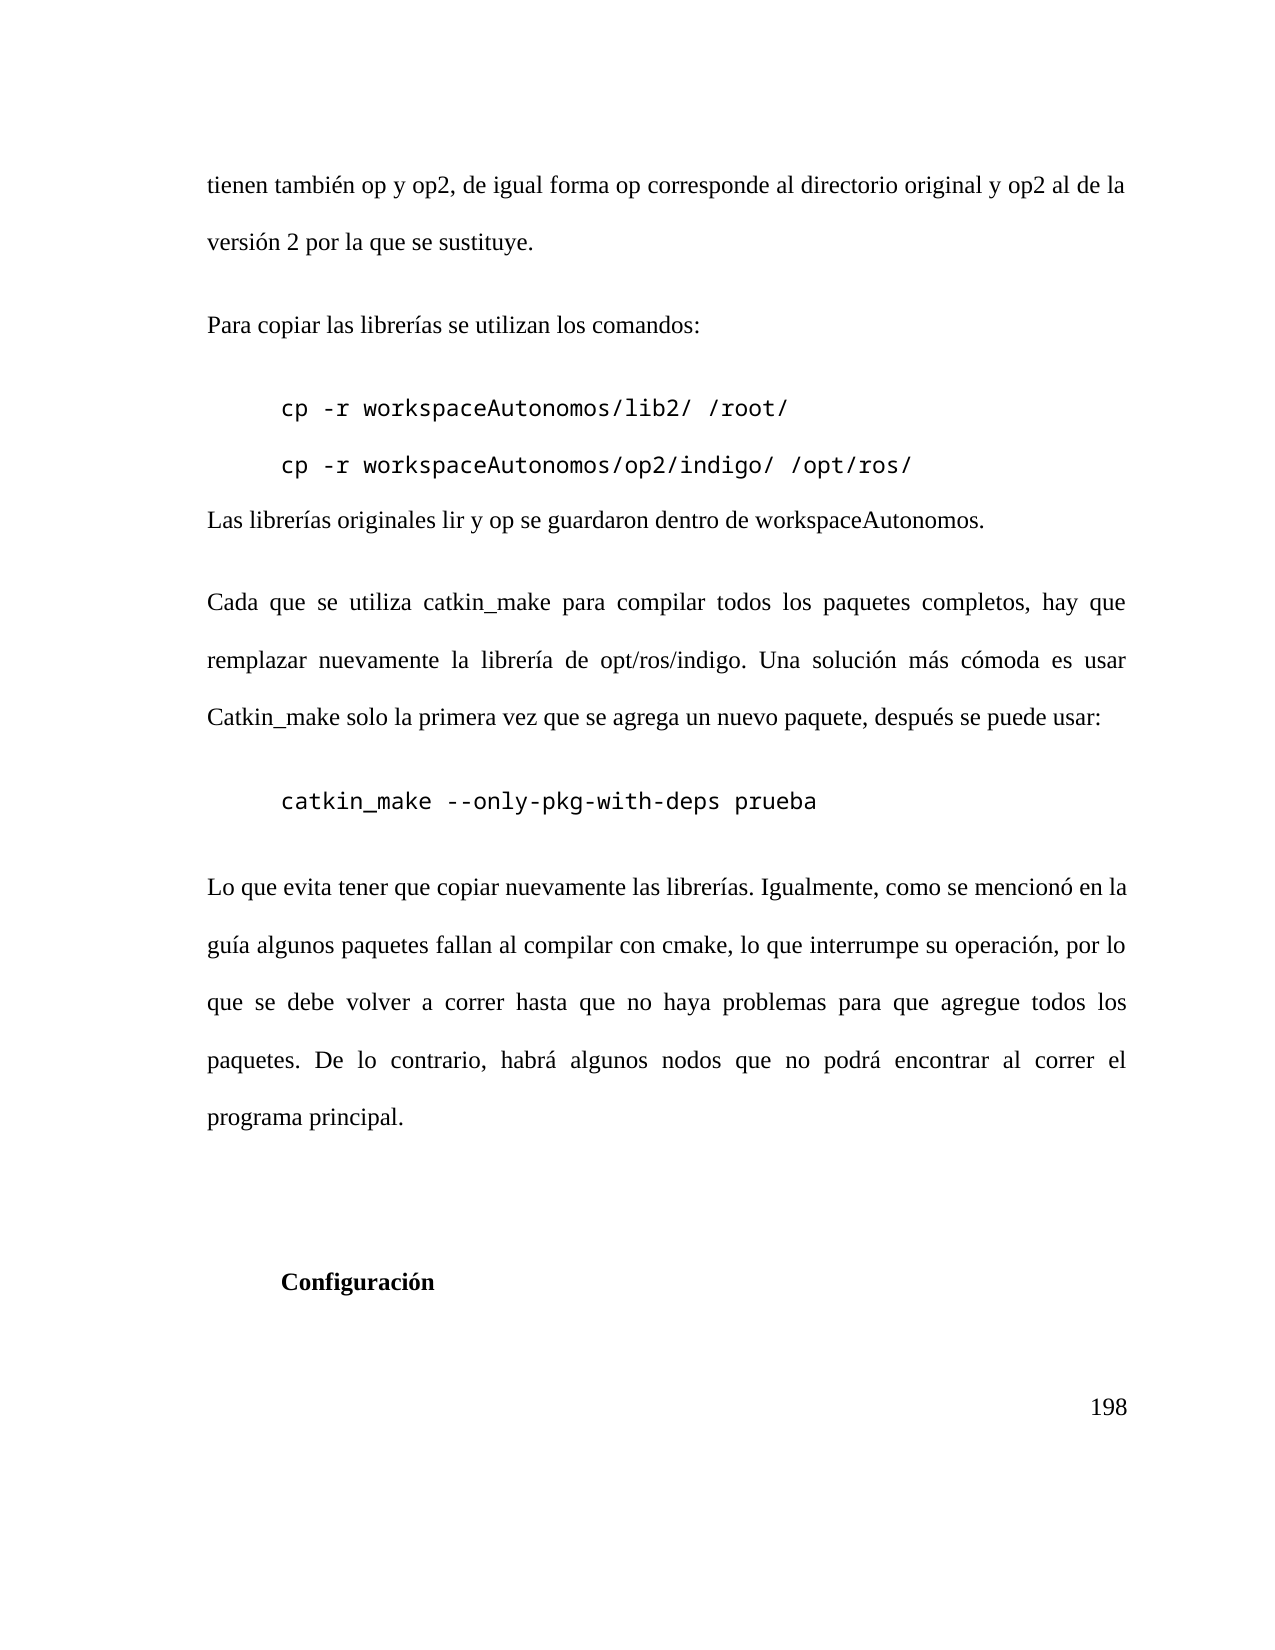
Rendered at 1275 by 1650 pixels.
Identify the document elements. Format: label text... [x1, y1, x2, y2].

text Para copiar las librerías se utilizan los comandos: [207, 310, 1127, 339]
text Lo que evita tener que copiar nuevamente las librerías. Igualmente, como se mencionó en la guía algunos paquetes fallan al compilar con cmake, lo que interrumpe su operación, por lo que se debe volver a correr hasta que no haya problemas para que agregue todos los paquetes. De lo contrario, habrá algunos nodos que no podrá encontrar al correr el programa principal. [207, 872, 1127, 1131]
text cp -r workspaceAutonomos/lib2/ /root/ [281, 392, 1127, 424]
text catkin_make --only-pkg-with-deps prueba [207, 785, 1127, 816]
text Cada que se utiliza catkin_make para compilar todos los paquetes completos, hay que remplazar nuevamente la librería de opt/ros/indigo. Una solución más cómoda es usar Catkin_make solo la primera vez que se agrega un nuevo paquete, después se puede usar: [207, 587, 1127, 731]
text Las librerías originales lir y op se guardaron dentro de workspaceAutonomos. [207, 505, 1127, 534]
text cp -r workspaceAutonomos/op2/indigo/ /opt/ros/ [281, 449, 1127, 480]
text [207, 170, 1127, 256]
text Configuración [207, 1267, 1127, 1296]
